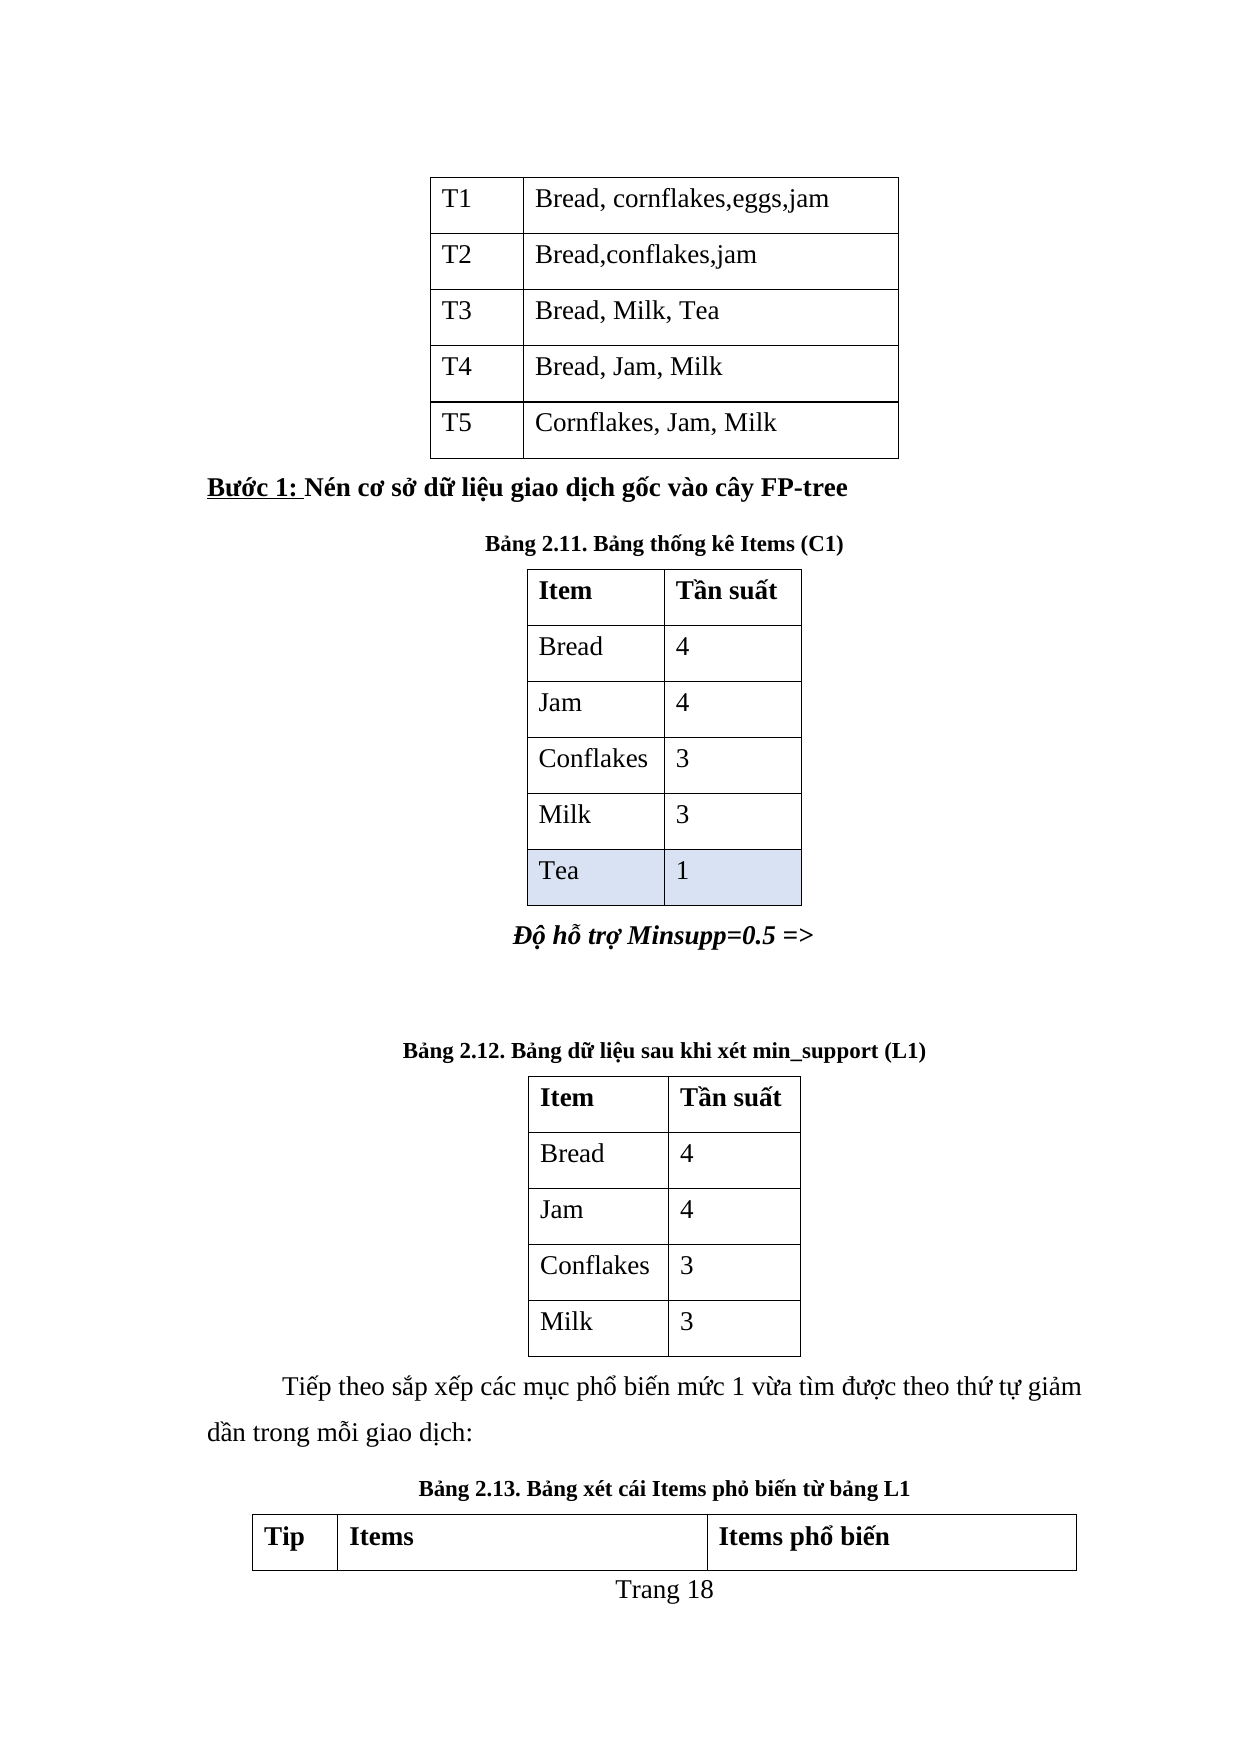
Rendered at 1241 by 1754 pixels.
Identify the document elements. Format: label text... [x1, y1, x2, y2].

table_cell 3 [669, 1301, 800, 1356]
text Bước 1: Nén cơ sở dữ liệu giao dịch gốc vào cây FP-tree [207, 471, 1122, 502]
table_cell Milk [529, 1301, 668, 1356]
table_cell T2 [431, 234, 523, 289]
table_cell Milk [528, 794, 664, 849]
table_cell Bread,conflakes,jam [524, 234, 898, 289]
table_header Item [528, 570, 664, 625]
table_cell 3 [665, 738, 801, 793]
table_cell Tea [528, 850, 664, 905]
table_cell 3 [669, 1245, 800, 1300]
table_cell 4 [669, 1133, 800, 1188]
text Tiếp theo sắp xếp các mục phổ biến mức 1 vừa tìm được theo thứ tự giảm dần trong mỗi giao dịch: [207, 1370, 1122, 1447]
text Bảng 2.11. Bảng thống kê Items (C1) [207, 530, 1122, 556]
table_cell Cornflakes, Jam, Milk [524, 403, 898, 457]
table_cell T1 [431, 178, 523, 233]
table_cell T4 [431, 346, 523, 401]
text Độ hỗ trợ Minsupp=0.5 => [207, 919, 1122, 950]
table_cell Bread [528, 626, 664, 681]
table_header Tip [253, 1515, 337, 1570]
text Bảng 2.12. Bảng dữ liệu sau khi xét min_support (L1) [207, 1037, 1122, 1063]
table_cell T5 [431, 403, 523, 457]
table_cell Bread, Milk, Tea [524, 290, 898, 345]
table_cell 4 [665, 626, 801, 681]
table_cell 1 [665, 850, 801, 905]
table_cell 4 [665, 682, 801, 737]
table_header Tần suất [665, 570, 801, 625]
table_cell Conflakes [529, 1245, 668, 1300]
table_cell Bread, Jam, Milk [524, 346, 898, 401]
table_cell T3 [431, 290, 523, 345]
table_header Item [529, 1077, 668, 1132]
table_cell 3 [665, 794, 801, 849]
table_header Tần suất [669, 1077, 800, 1132]
table_cell Bread, cornflakes,eggs,jam [524, 178, 898, 233]
table_cell Jam [528, 682, 664, 737]
table_cell Conflakes [528, 738, 664, 793]
table_cell Bread [529, 1133, 668, 1188]
text Bảng 2.13. Bảng xét cái Items phỏ biến từ bảng L1 [207, 1476, 1122, 1502]
table_header Items [338, 1515, 707, 1570]
table_header Items phổ biến [708, 1515, 1076, 1570]
table_cell 4 [669, 1189, 800, 1244]
table_cell Jam [529, 1189, 668, 1244]
